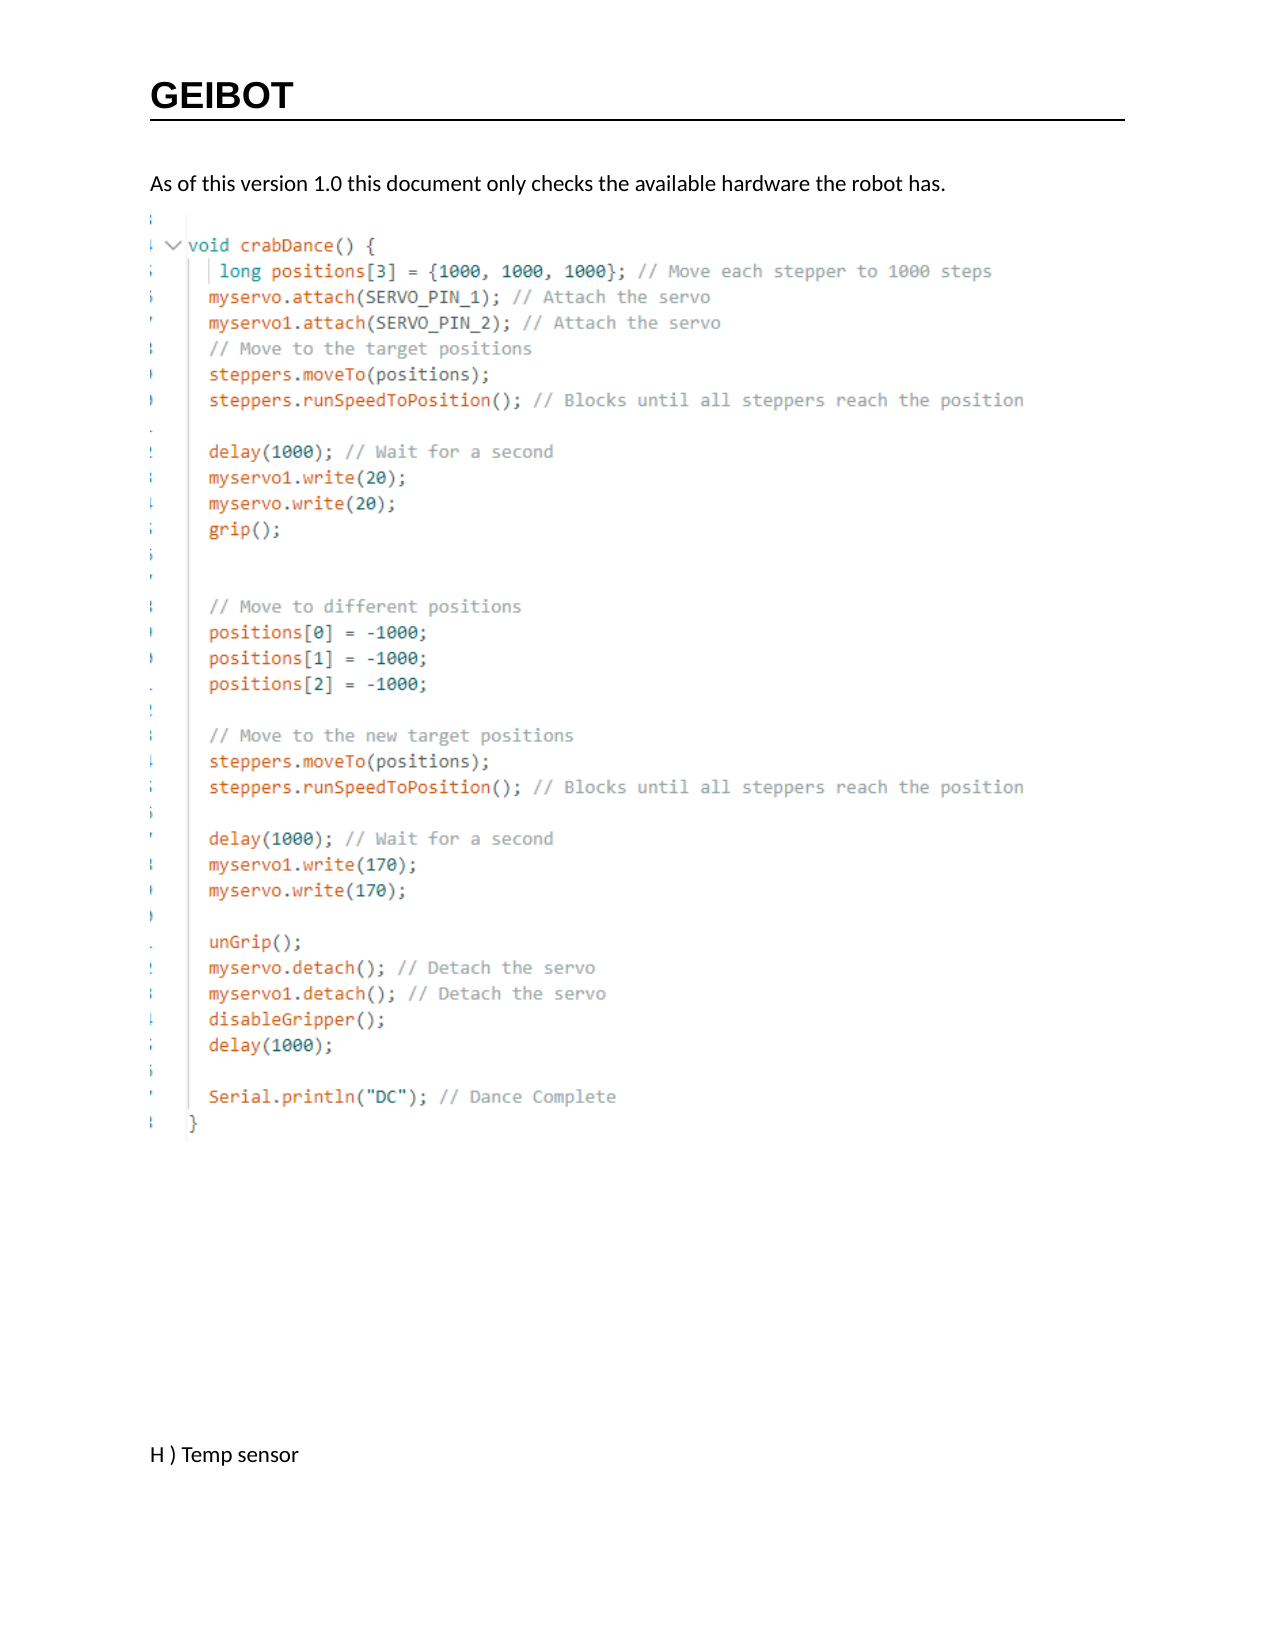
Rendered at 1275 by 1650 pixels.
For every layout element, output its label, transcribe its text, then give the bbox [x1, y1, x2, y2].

text As of this version 1.0 this document only checks the available hardware the robot has. [150, 169, 1125, 197]
text H ) Temp sensor [150, 1440, 1125, 1468]
picture [150, 215, 1125, 1141]
